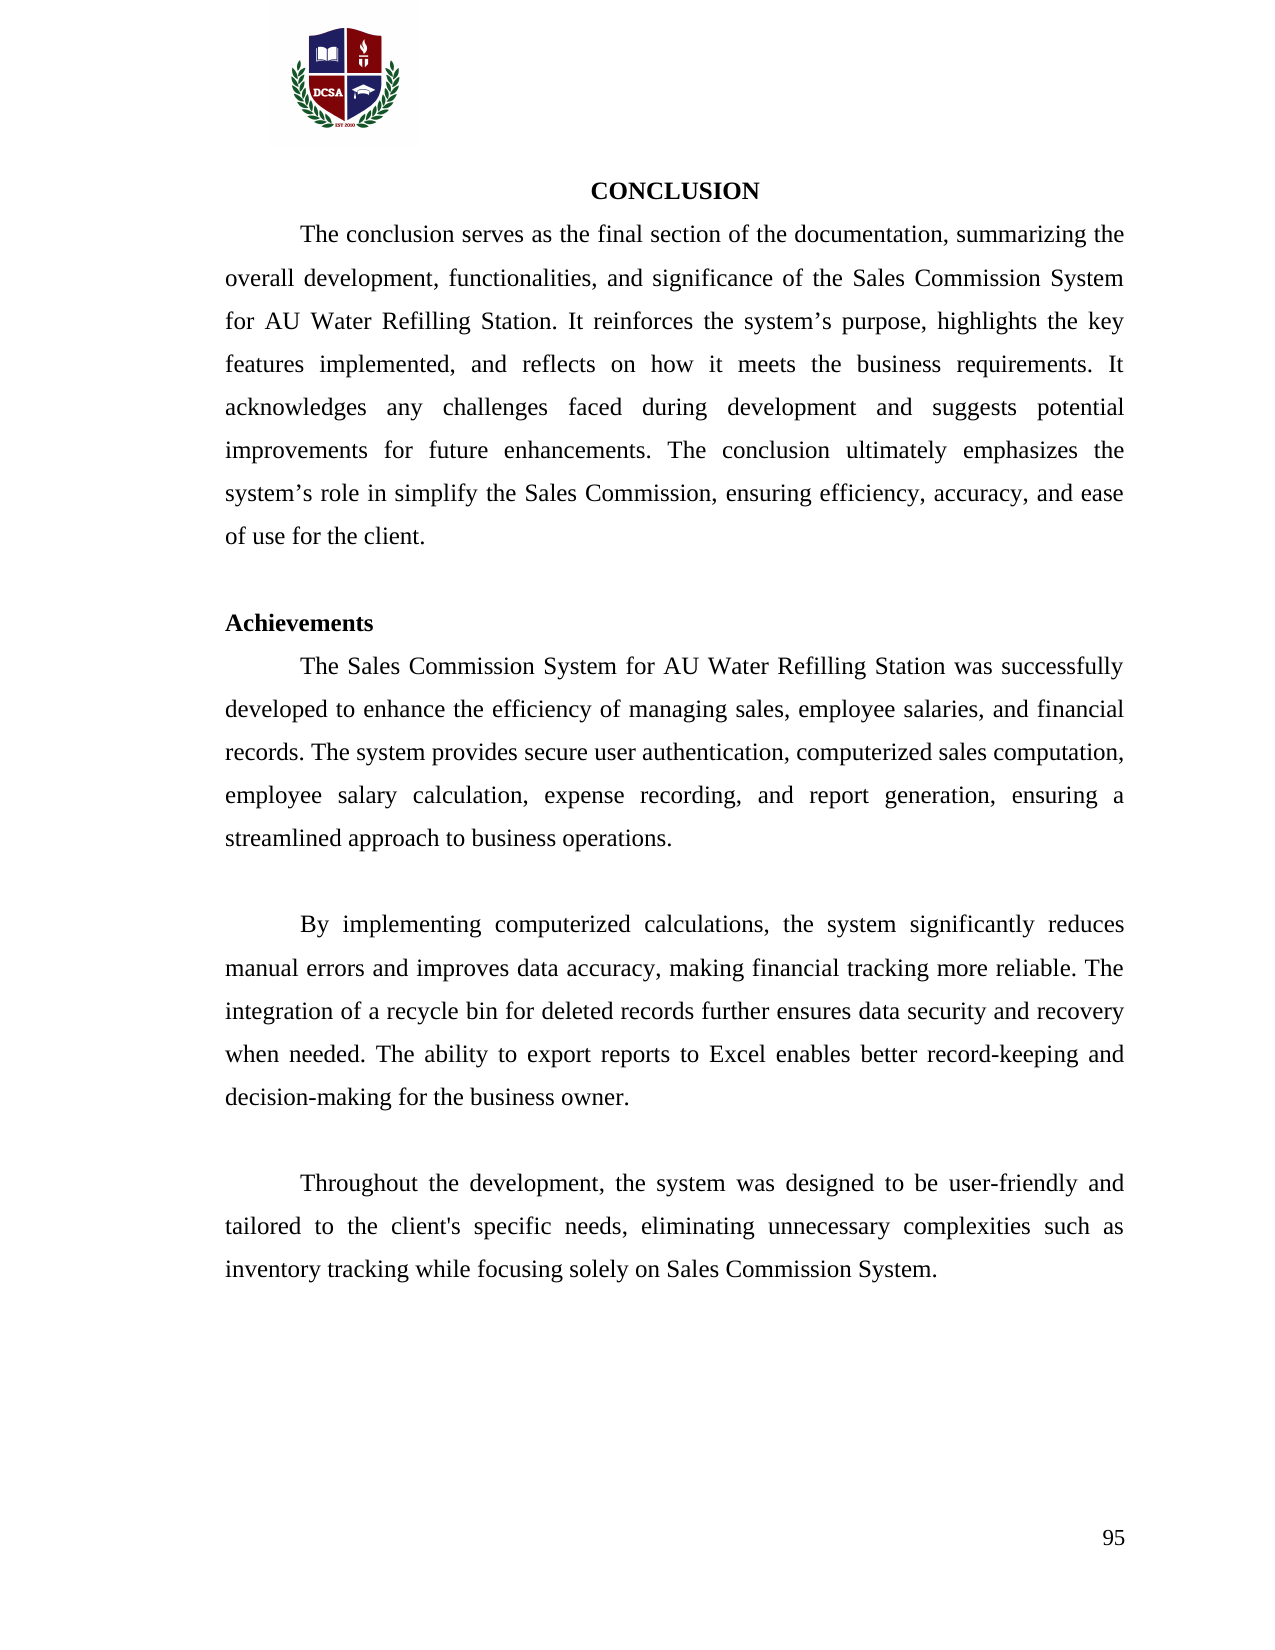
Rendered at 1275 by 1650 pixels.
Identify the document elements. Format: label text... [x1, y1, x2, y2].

text The conclusion serves as the final section of the documentation, summarizing the overall development, functionalities, and significance of the Sales Commission System for AU Water Refilling Station. It reinforces the system’s purpose, highlights the key features implemented, and reflects on how it meets the business requirements. It acknowledges any challenges faced during development and suggests potential improvements for future enhancements. The conclusion ultimately emphasizes the system’s role in simplify the Sales Commission, ensuring efficiency, accuracy, and ease of use for the client. [225, 219, 1125, 550]
text By implementing computerized calculations, the system significantly reduces manual errors and improves data accuracy, making financial tracking more reliable. The integration of a recycle bin for deleted records further ensures data security and recovery when needed. The ability to export reports to Excel enables better record-keeping and decision-making for the business owner. [225, 909, 1125, 1111]
text The Sales Commission System for AU Water Refilling Station was successfully developed to enhance the efficiency of managing sales, employee salaries, and financial records. The system provides secure user authentication, computerized sales computation, employee salary calculation, expense recording, and report generation, ensuring a streamlined approach to business operations. [225, 651, 1125, 852]
text Throughout the development, the system was designed to be user-friendly and tailored to the client's specific needs, eliminating unnecessary complexities such as inventory tracking while focusing solely on Sales Commission System. [225, 1168, 1125, 1283]
picture [268, 1, 420, 146]
text CONCLUSION [225, 176, 1125, 205]
text Achievements [225, 608, 1125, 636]
